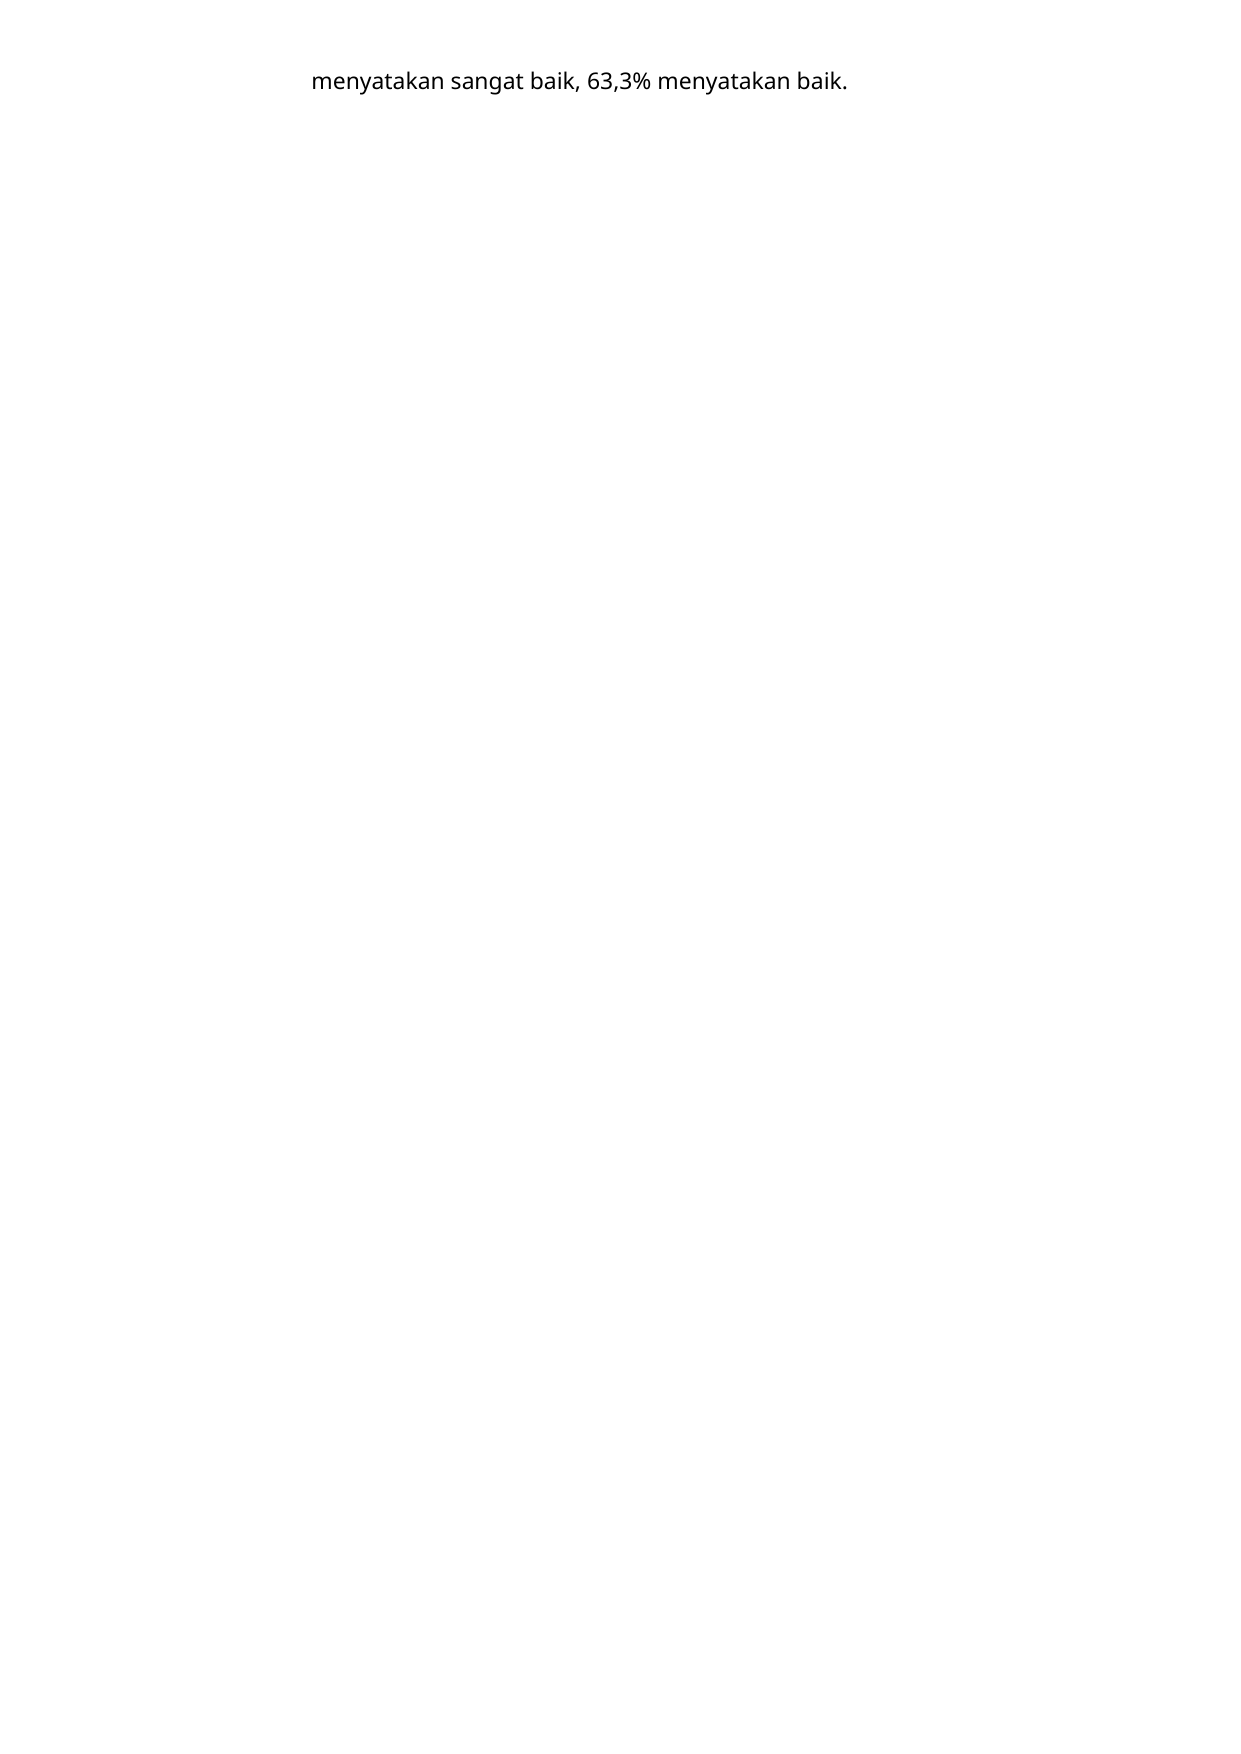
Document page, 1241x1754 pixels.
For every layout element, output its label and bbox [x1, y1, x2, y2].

text [311, 64, 1063, 96]
